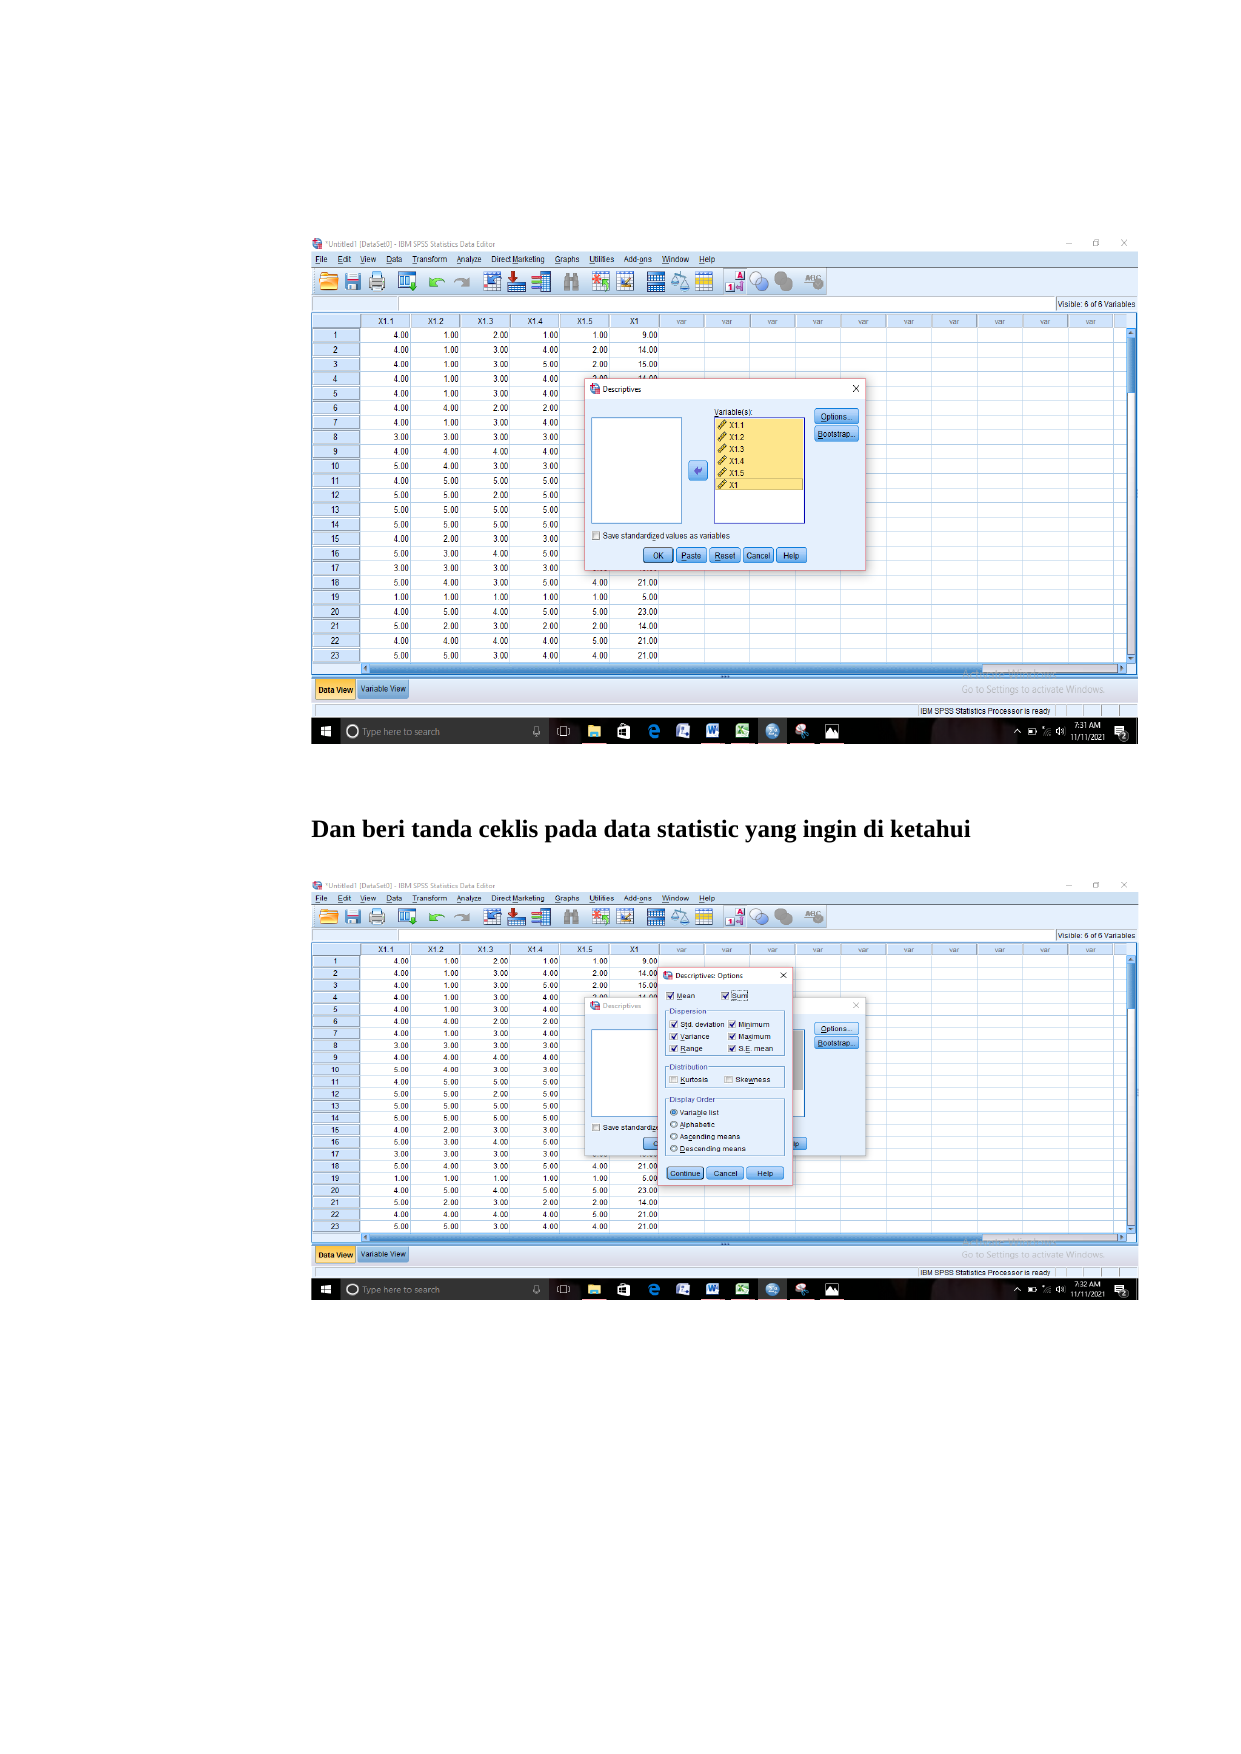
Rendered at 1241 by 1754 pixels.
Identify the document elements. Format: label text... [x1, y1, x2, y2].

list Dan beri tanda ceklis pada data statistic yang ingin di ketahui [311, 814, 1063, 842]
picture [311, 879, 1139, 1300]
picture [311, 236, 1138, 744]
